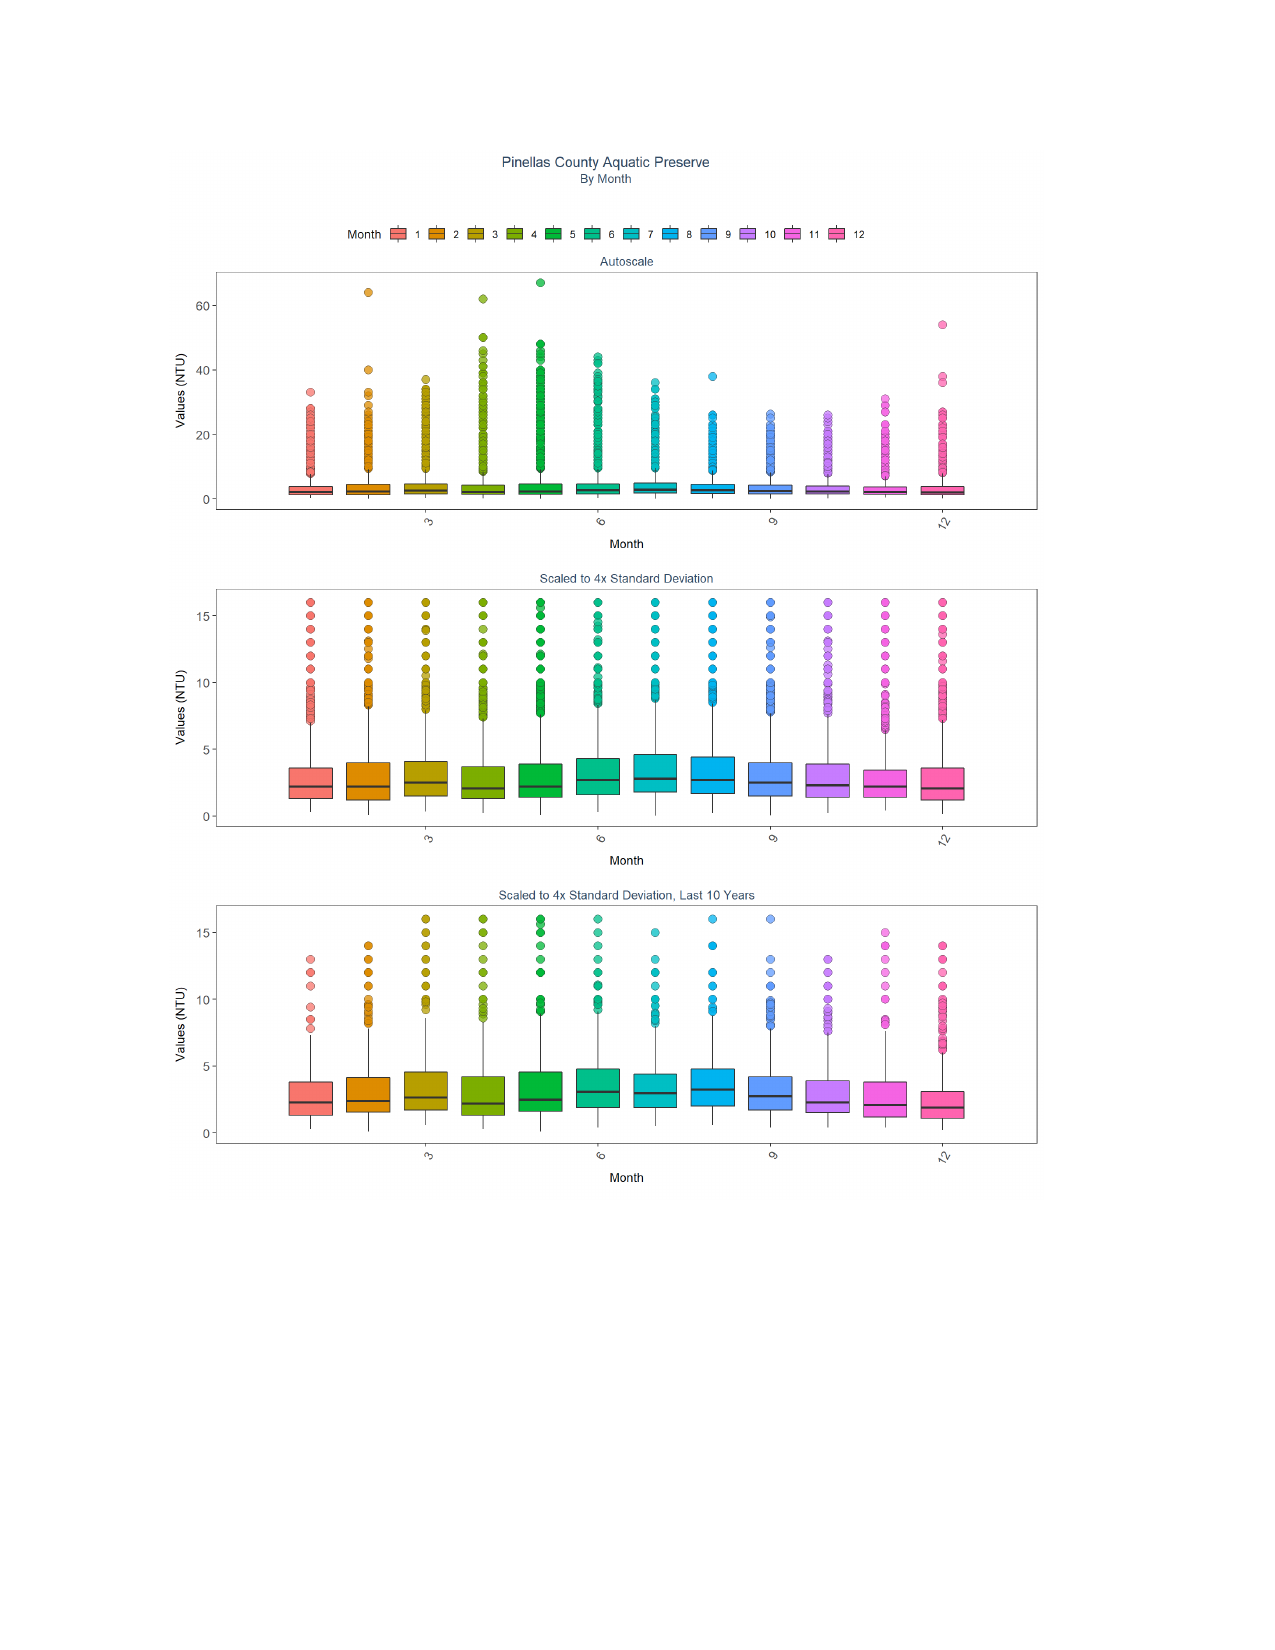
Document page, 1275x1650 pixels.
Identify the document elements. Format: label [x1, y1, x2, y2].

picture [168, 150, 1044, 1200]
